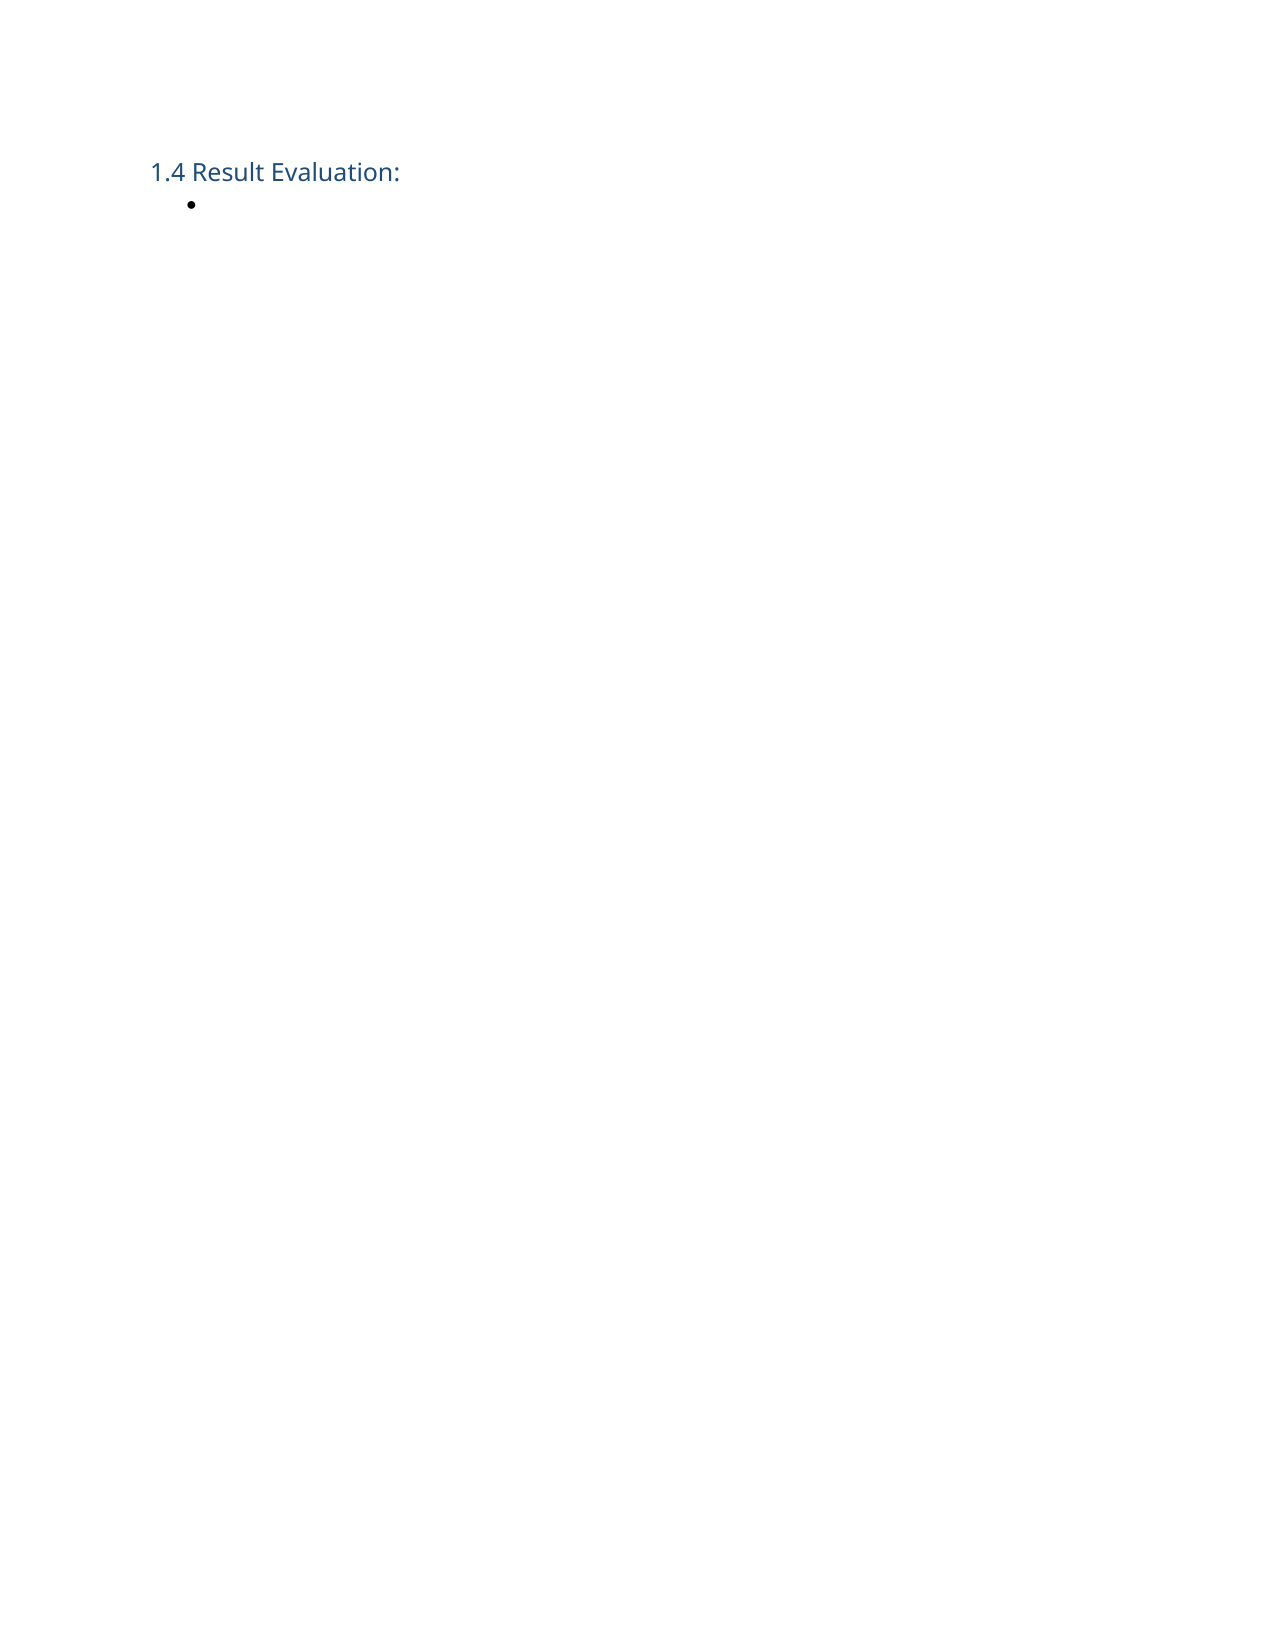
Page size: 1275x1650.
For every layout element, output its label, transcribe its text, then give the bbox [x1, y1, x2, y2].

subtitle 1.4 Result Evaluation: [150, 154, 1125, 188]
